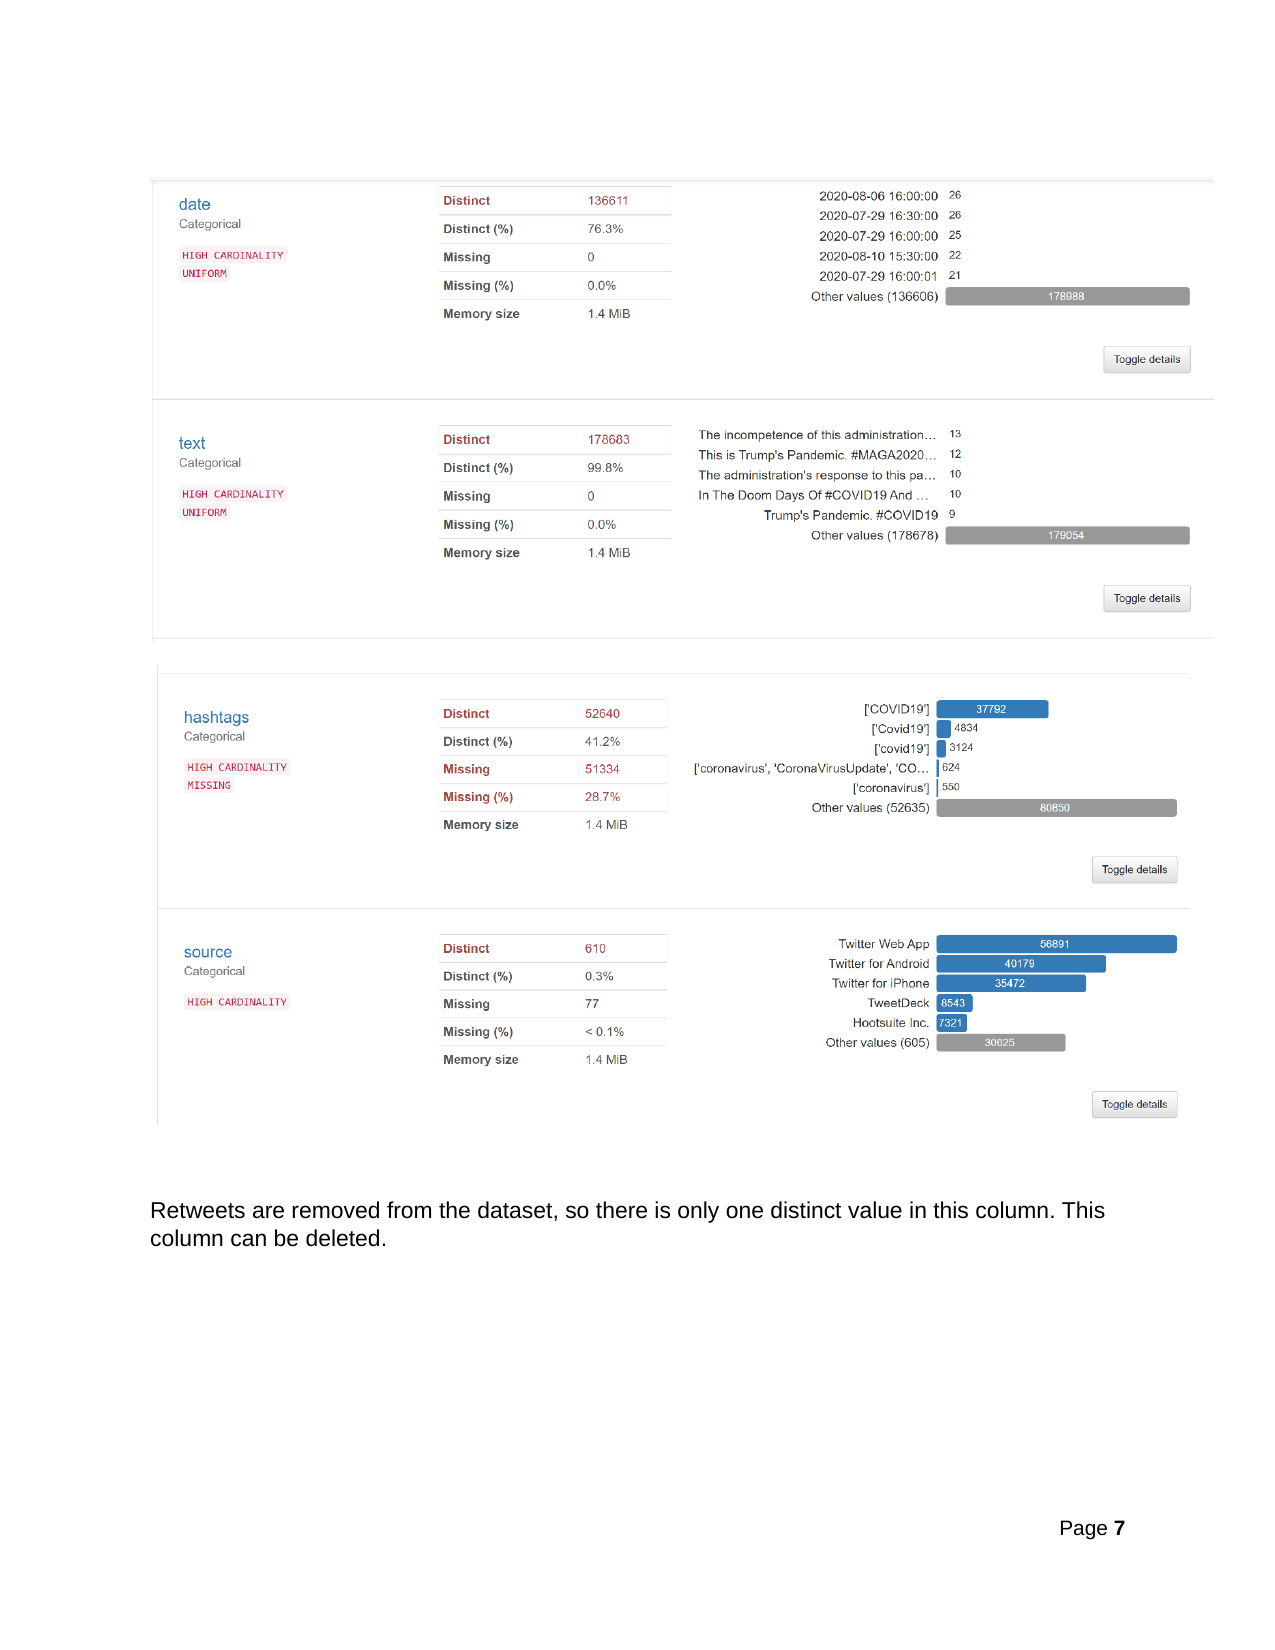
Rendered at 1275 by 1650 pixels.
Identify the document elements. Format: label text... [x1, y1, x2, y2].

text Retweets are removed from the dataset, so there is only one distinct value in this column. This column can be deleted. [150, 1197, 1125, 1252]
picture [150, 665, 1190, 1125]
picture [150, 177, 1215, 643]
